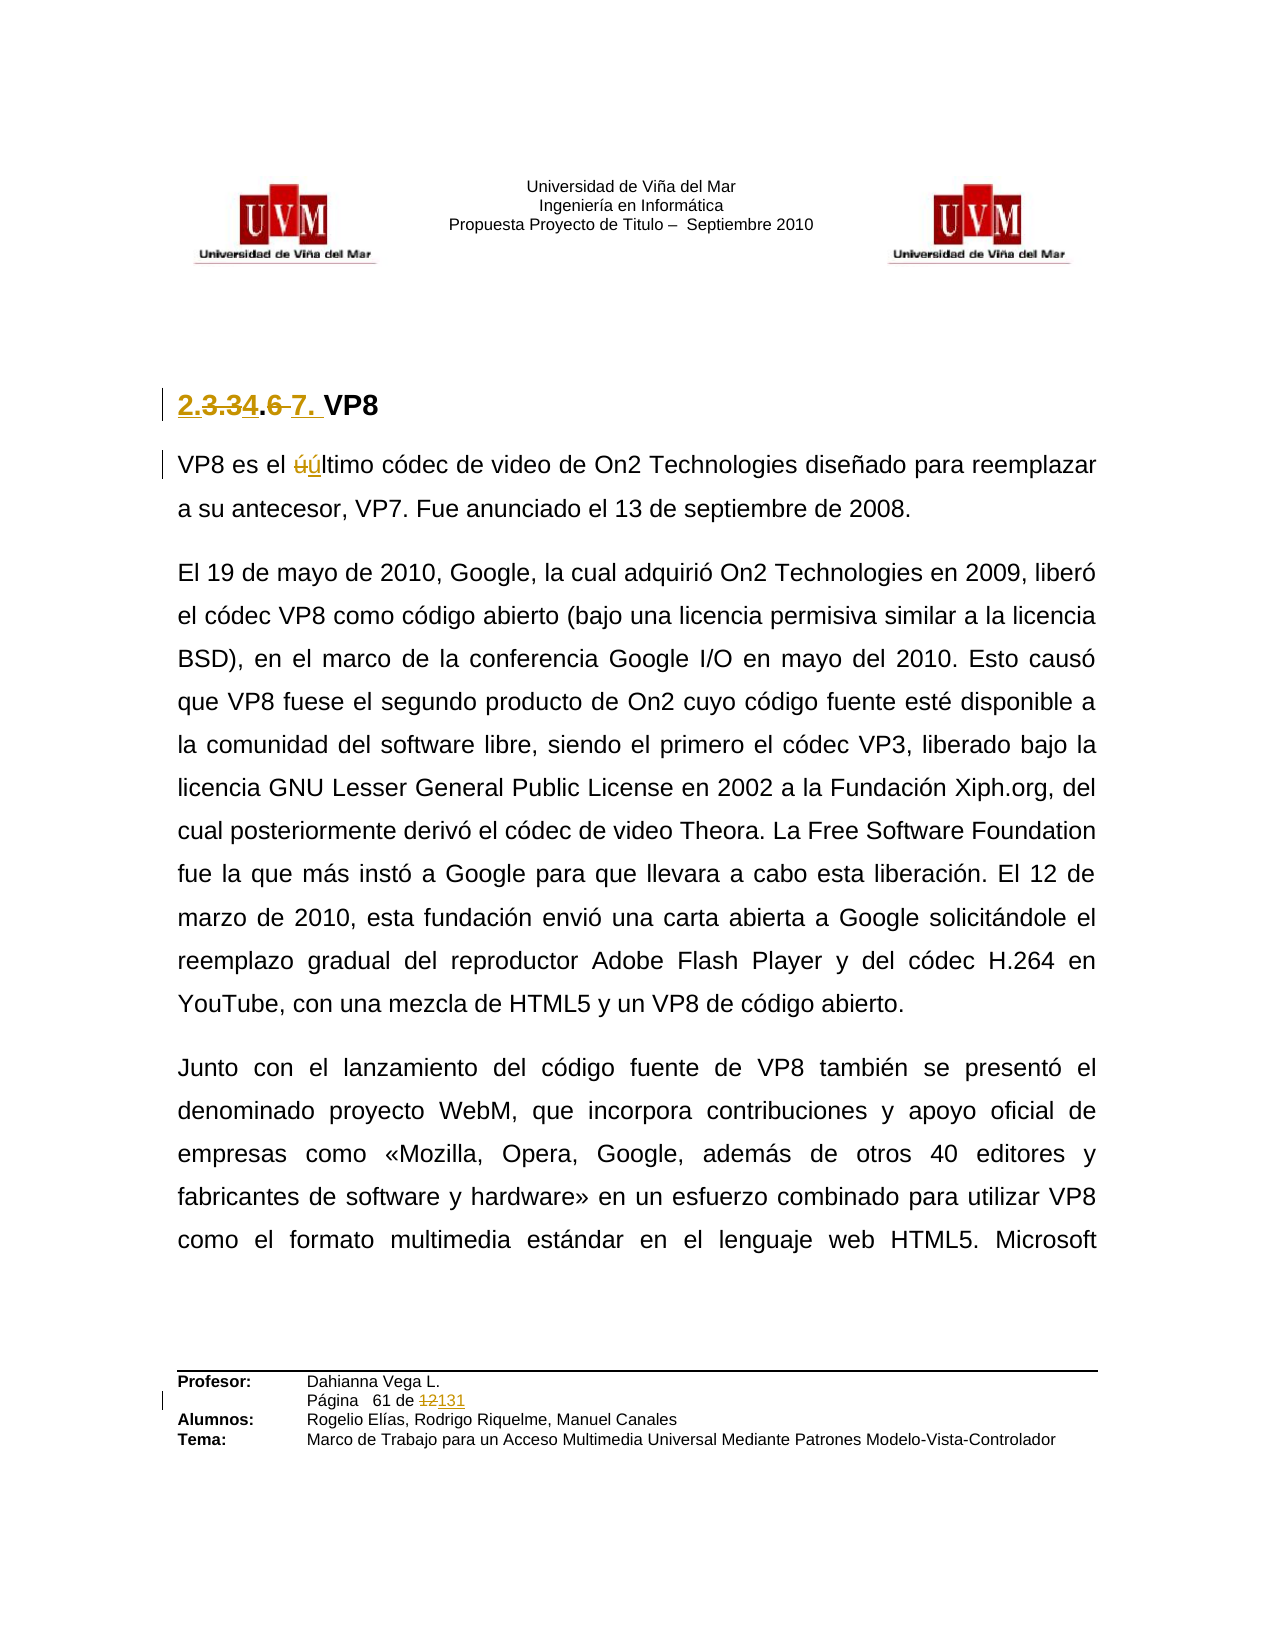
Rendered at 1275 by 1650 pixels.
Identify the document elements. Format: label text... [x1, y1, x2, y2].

picture [177, 176, 390, 267]
picture [871, 176, 1084, 267]
subtitle .VP8 [177, 388, 1098, 421]
text VP8 es el ltimo códec de video de On2 Technologies diseñado para reemplazar a su antecesor, VP7. Fue anunciado el 13 de septiembre de 2008. [177, 450, 1098, 522]
text El 19 de mayo de 2010, Google, la cual adquirió On2 Technologies en 2009, liberó el códec VP8 como código abierto (bajo una licencia permisiva similar a la licencia BSD), en el marco de la conferencia Google I/O en mayo del 2010. Esto causó que VP8 fuese el segundo producto de On2 cuyo código fuente esté disponible a la comunidad del software libre, siendo el primero el códec VP3, liberado bajo la licencia GNU Lesser General Public License en 2002 a la Fundación Xiph.org, del cual posteriormente derivó el códec de video Theora. La Free Software Foundation fue la que más instó a Google para que llevara a cabo esta liberación. El 12 de marzo de 2010, esta fundación envió una carta abierta a Google solicitándole el reemplazo gradual del reproductor Adobe Flash Player y del códec H.264 en YouTube, con una mezcla de HTML5 y un VP8 de código abierto. [177, 557, 1098, 1017]
